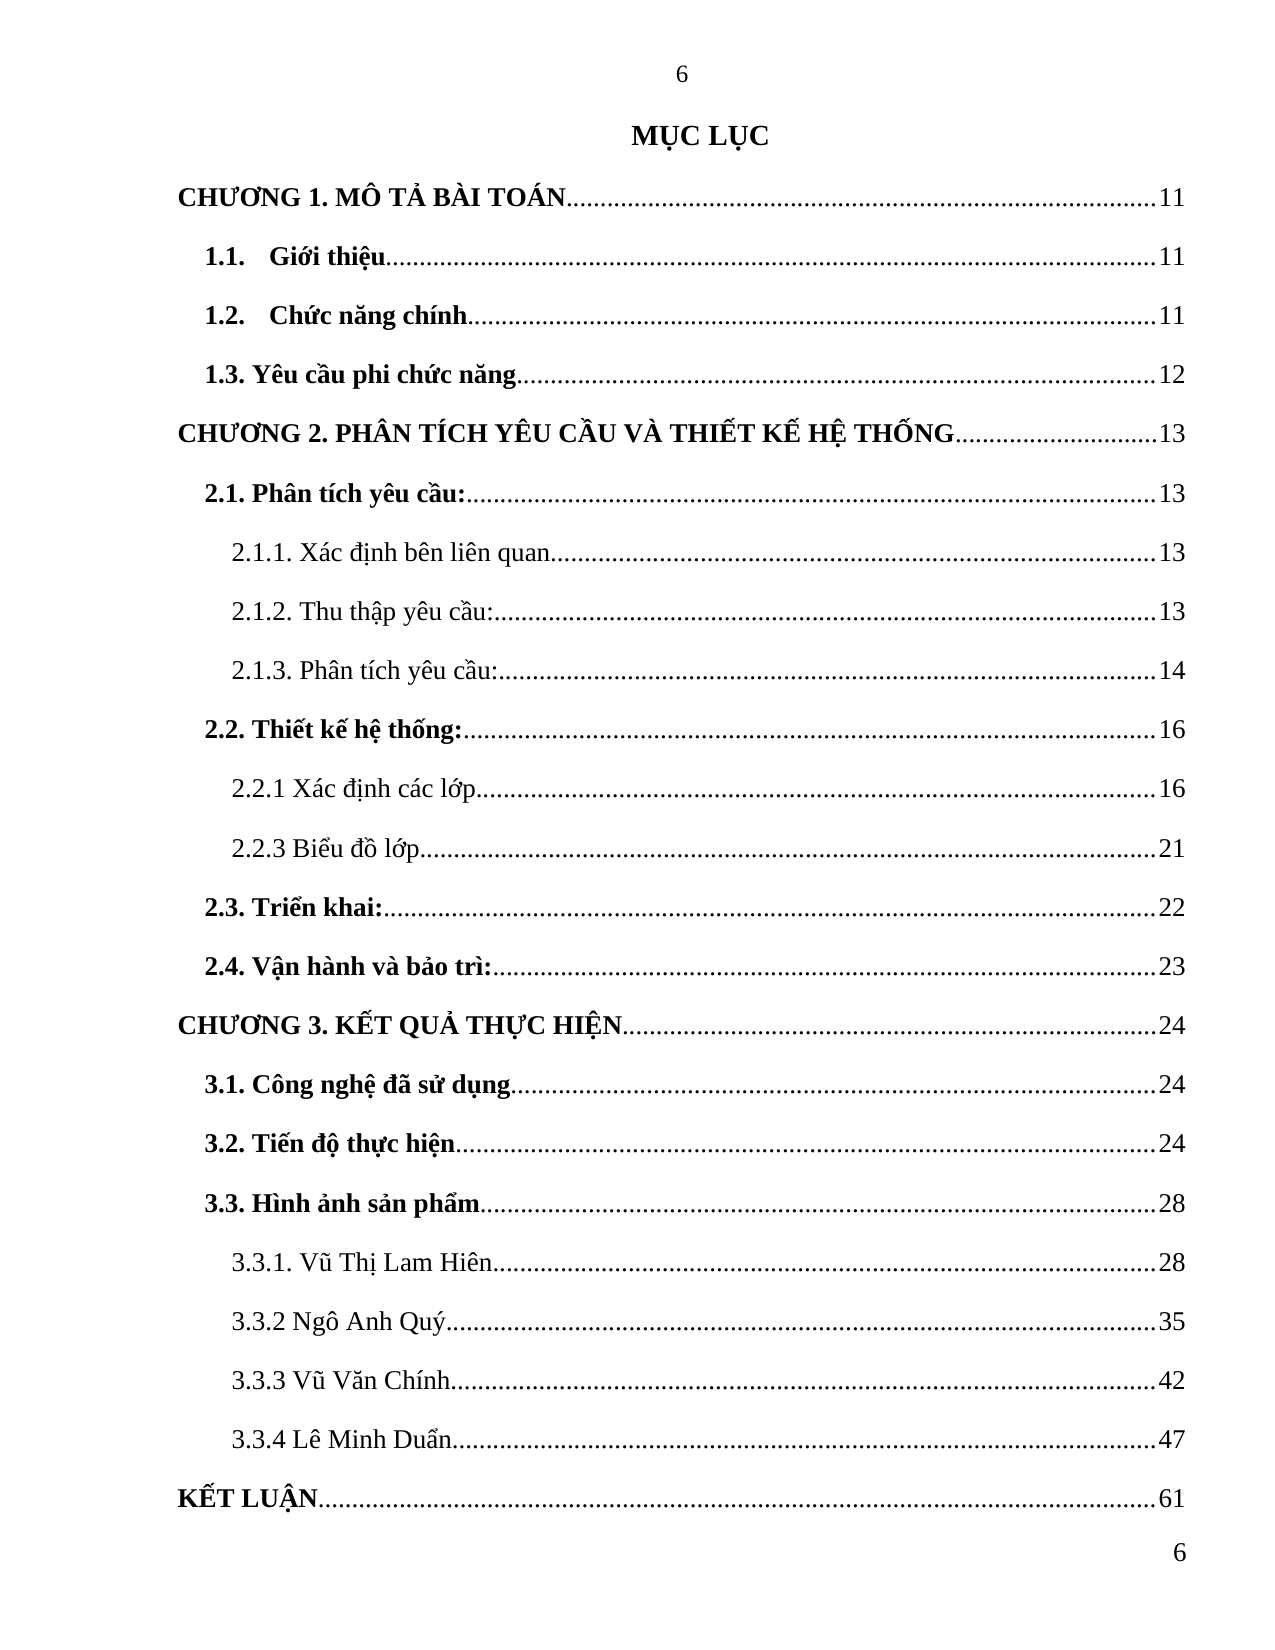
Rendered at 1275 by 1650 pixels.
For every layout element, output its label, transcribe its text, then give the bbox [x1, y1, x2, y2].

text MỤC LỤC [177, 118, 1186, 152]
